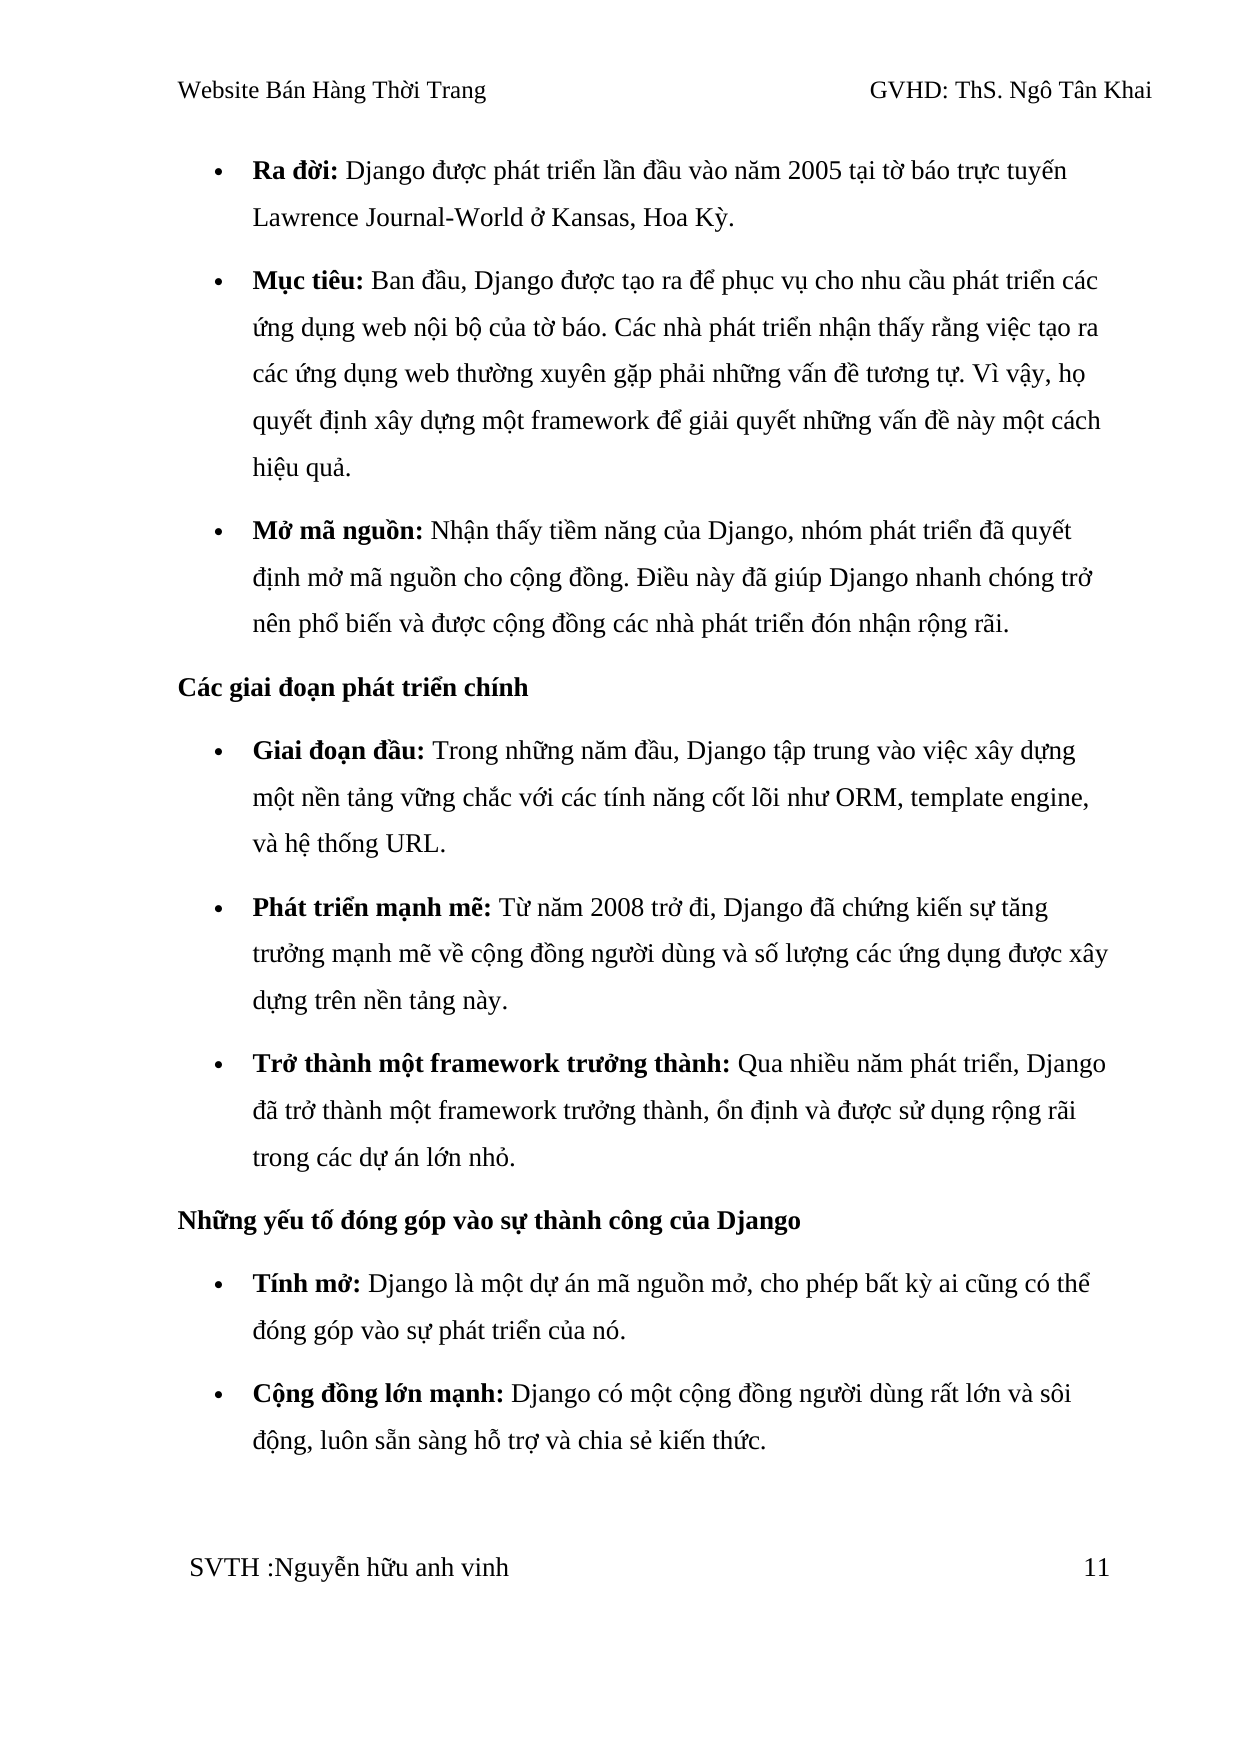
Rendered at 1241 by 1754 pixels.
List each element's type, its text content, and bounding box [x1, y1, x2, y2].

list Ra đời: Django được phát triển lần đầu vào năm 2005 tại tờ báo trực tuyến Lawrence Journal-World ở Kansas, Hoa Kỳ. [215, 154, 1122, 232]
text Những yếu tố đóng góp vào sự thành công của Django [177, 1204, 1122, 1235]
list Phát triển mạnh mẽ: Từ năm 2008 trở đi, Django đã chứng kiến sự tăng trưởng mạnh mẽ về cộng đồng người dùng và số lượng các ứng dụng được xây dựng trên nền tảng này. [215, 891, 1122, 1015]
list Trở thành một framework trưởng thành: Qua nhiều năm phát triển, Django đã trở thành một framework trưởng thành, ổn định và được sử dụng rộng rãi trong các dự án lớn nhỏ. [215, 1047, 1122, 1172]
text Các giai đoạn phát triển chính [177, 671, 1122, 702]
list Giai đoạn đầu: Trong những năm đầu, Django tập trung vào việc xây dựng một nền tảng vững chắc với các tính năng cốt lõi như ORM, template engine, và hệ thống URL. [215, 734, 1122, 858]
list Mở mã nguồn: Nhận thấy tiềm năng của Django, nhóm phát triển đã quyết định mở mã nguồn cho cộng đồng. Điều này đã giúp Django nhanh chóng trở nên phổ biến và được cộng đồng các nhà phát triển đón nhận rộng rãi. [215, 514, 1122, 638]
list Cộng đồng lớn mạnh: Django có một cộng đồng người dùng rất lớn và sôi động, luôn sẵn sàng hỗ trợ và chia sẻ kiến thức. [215, 1377, 1122, 1455]
list Tính mở: Django là một dự án mã nguồn mở, cho phép bất kỳ ai cũng có thể đóng góp vào sự phát triển của nó. [215, 1267, 1122, 1345]
list Mục tiêu: Ban đầu, Django được tạo ra để phục vụ cho nhu cầu phát triển các ứng dụng web nội bộ của tờ báo. Các nhà phát triển nhận thấy rằng việc tạo ra các ứng dụng web thường xuyên gặp phải những vấn đề tương tự. Vì vậy, họ quyết định xây dựng một framework để giải quyết những vấn đề này một cách hiệu quả. [215, 264, 1122, 482]
